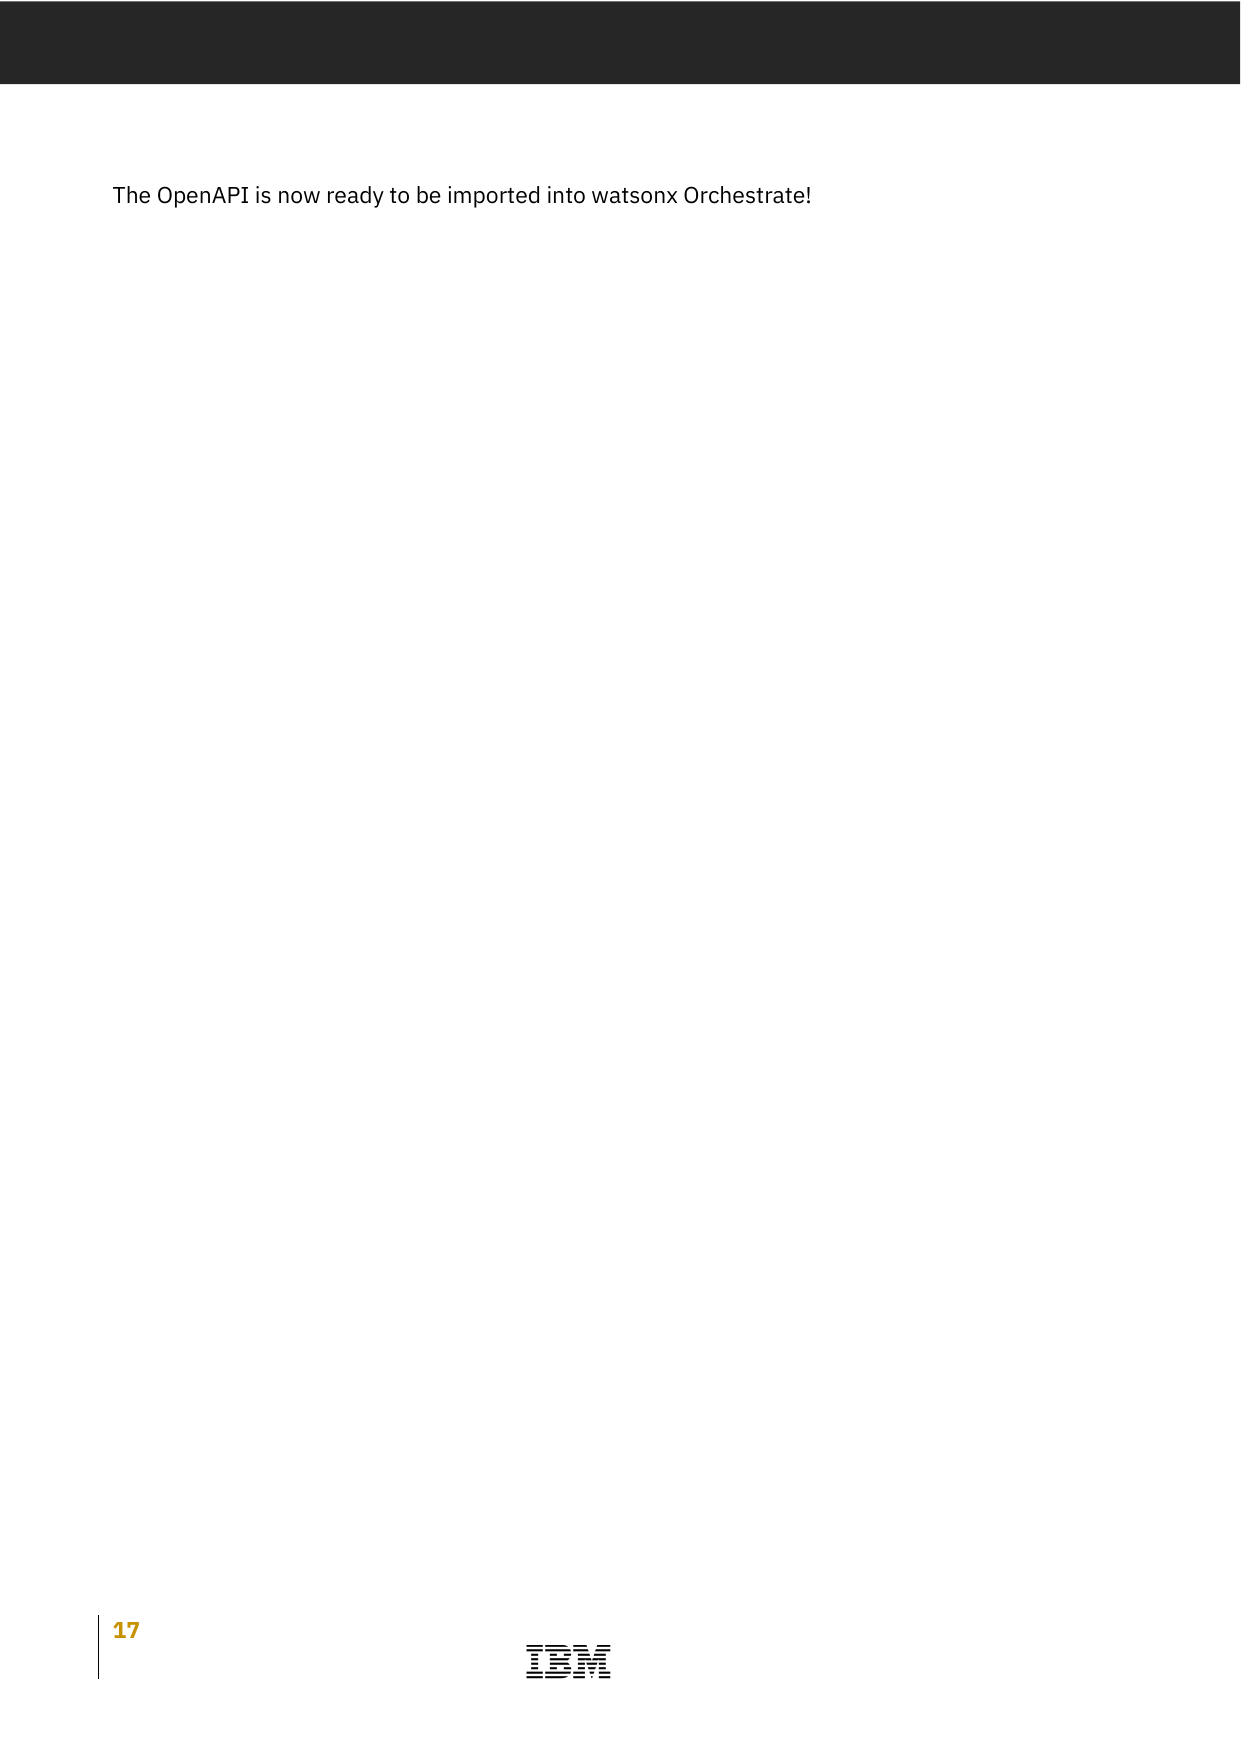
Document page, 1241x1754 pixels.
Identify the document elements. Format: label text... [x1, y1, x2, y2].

text The OpenAPI is now ready to be imported into watsonx Orchestrate! [112, 180, 1128, 209]
picture [526, 1645, 611, 1679]
